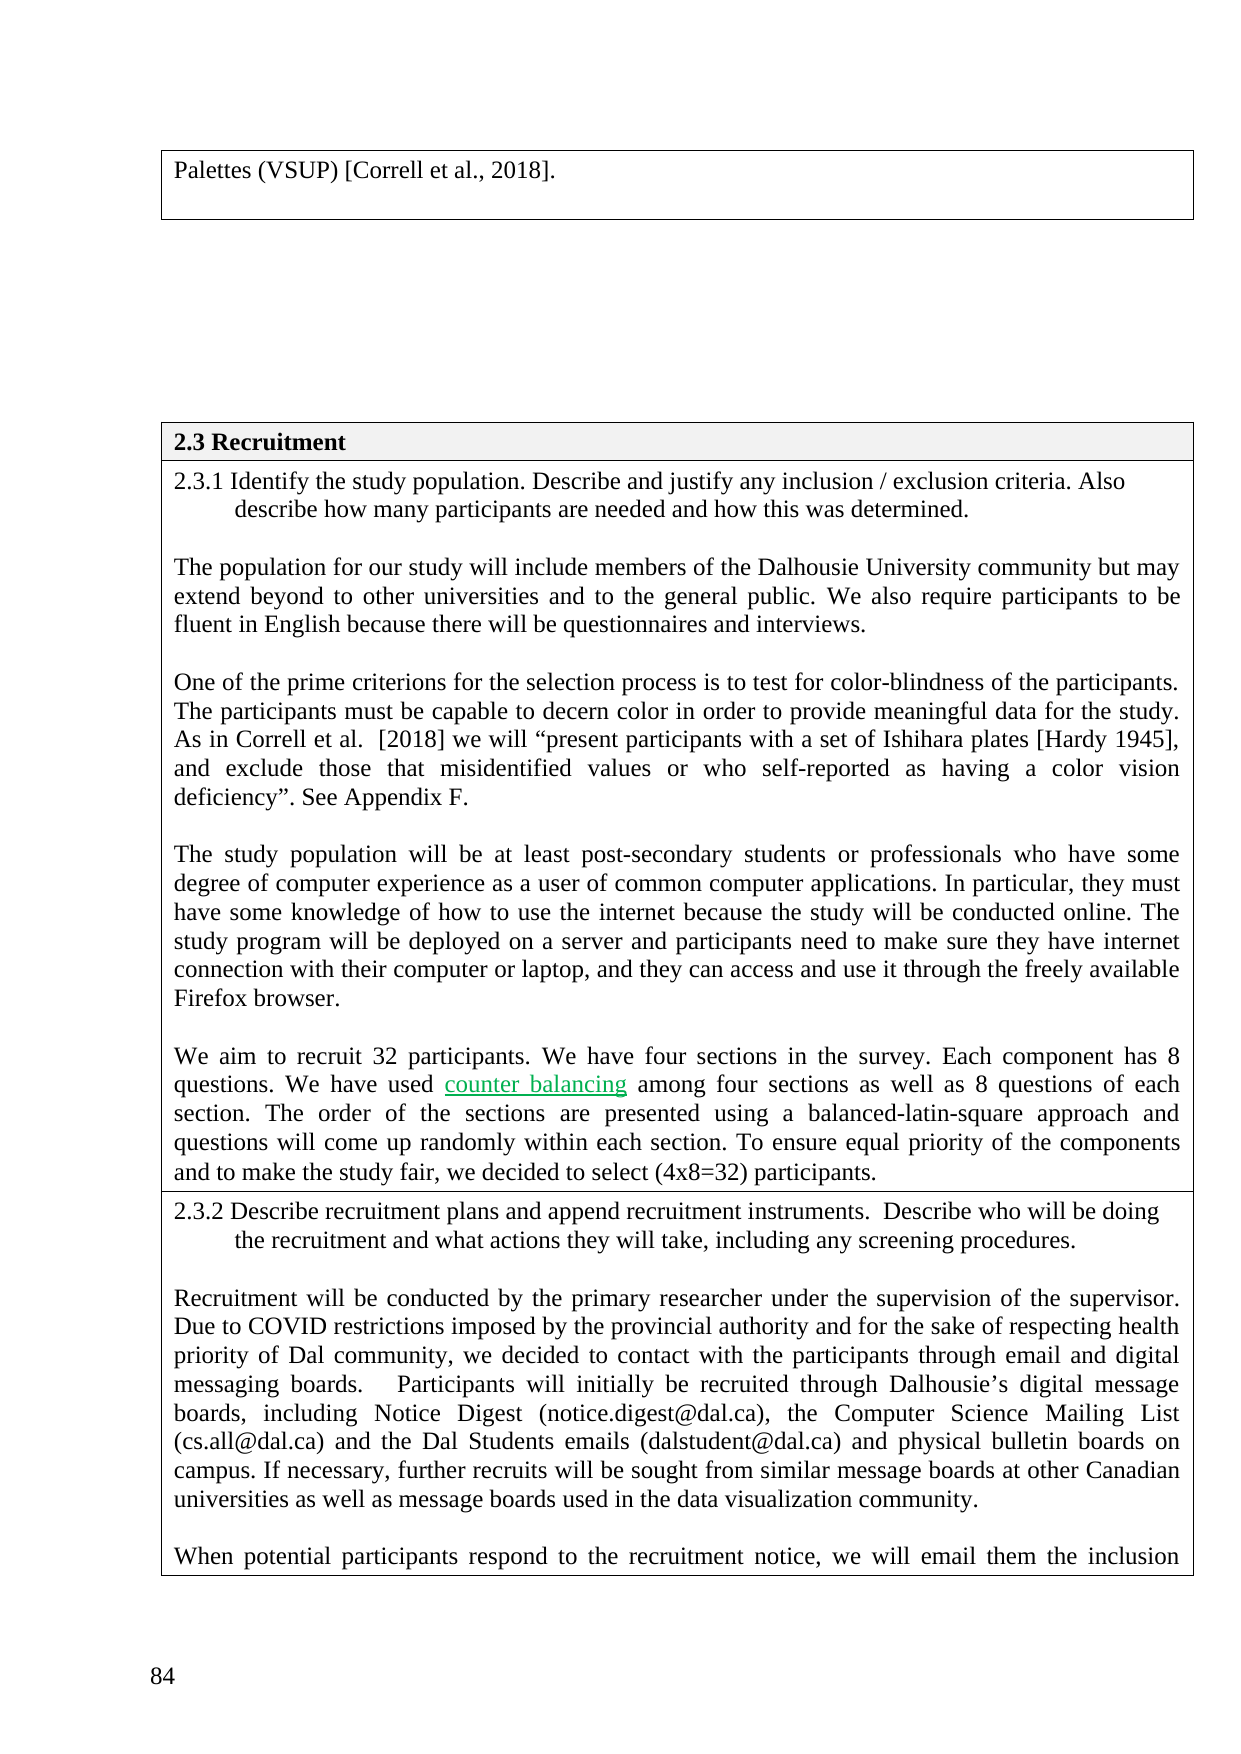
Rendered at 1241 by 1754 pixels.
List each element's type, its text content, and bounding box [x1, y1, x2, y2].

table_header 2.3 Recruitment [162, 423, 1193, 460]
table_cell 2.3.1 Identify the study population. Describe and justify any inclusion / exclusion criteria. Also describe how many participants are needed and how this was determined. The population for our study will include members of the Dalhousie University community but may extend beyond to other universities and to the general public. We also require participants to be fluent in English because there will be questionnaires and interviews. One of the prime criterions for the selection process is to test for color-blindness of the participants. The participants must be capable to decern color in order to provide meaningful data for the study. As in Correll et al. [2018] we will “present participants with a set of Ishihara plates [Hardy 1945], and exclude those that misidentified values or who self-reported as having a color vision deficiency”. See Appendix F. The study population will be at least post-secondary students or professionals who have some degree of computer experience as a user of common computer applications. In particular, they must have some knowledge of how to use the internet because the study will be conducted online. The study program will be deployed on a server and participants need to make sure they have internet connection with their computer or laptop, and they can access and use it through the freely available Firefox browser. We aim to recruit 32 participants. We have four sections in the survey. Each component has 8 questions. We have used counter balancing among four sections as well as 8 questions of each section. The order of the sections are presented using a balanced-latin-square approach and questions will come up randomly within each section. To ensure equal priority of the components and to make the study fair, we decided to select (4x8=32) participants. [162, 461, 1193, 1191]
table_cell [162, 151, 1193, 219]
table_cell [162, 1192, 1193, 1574]
